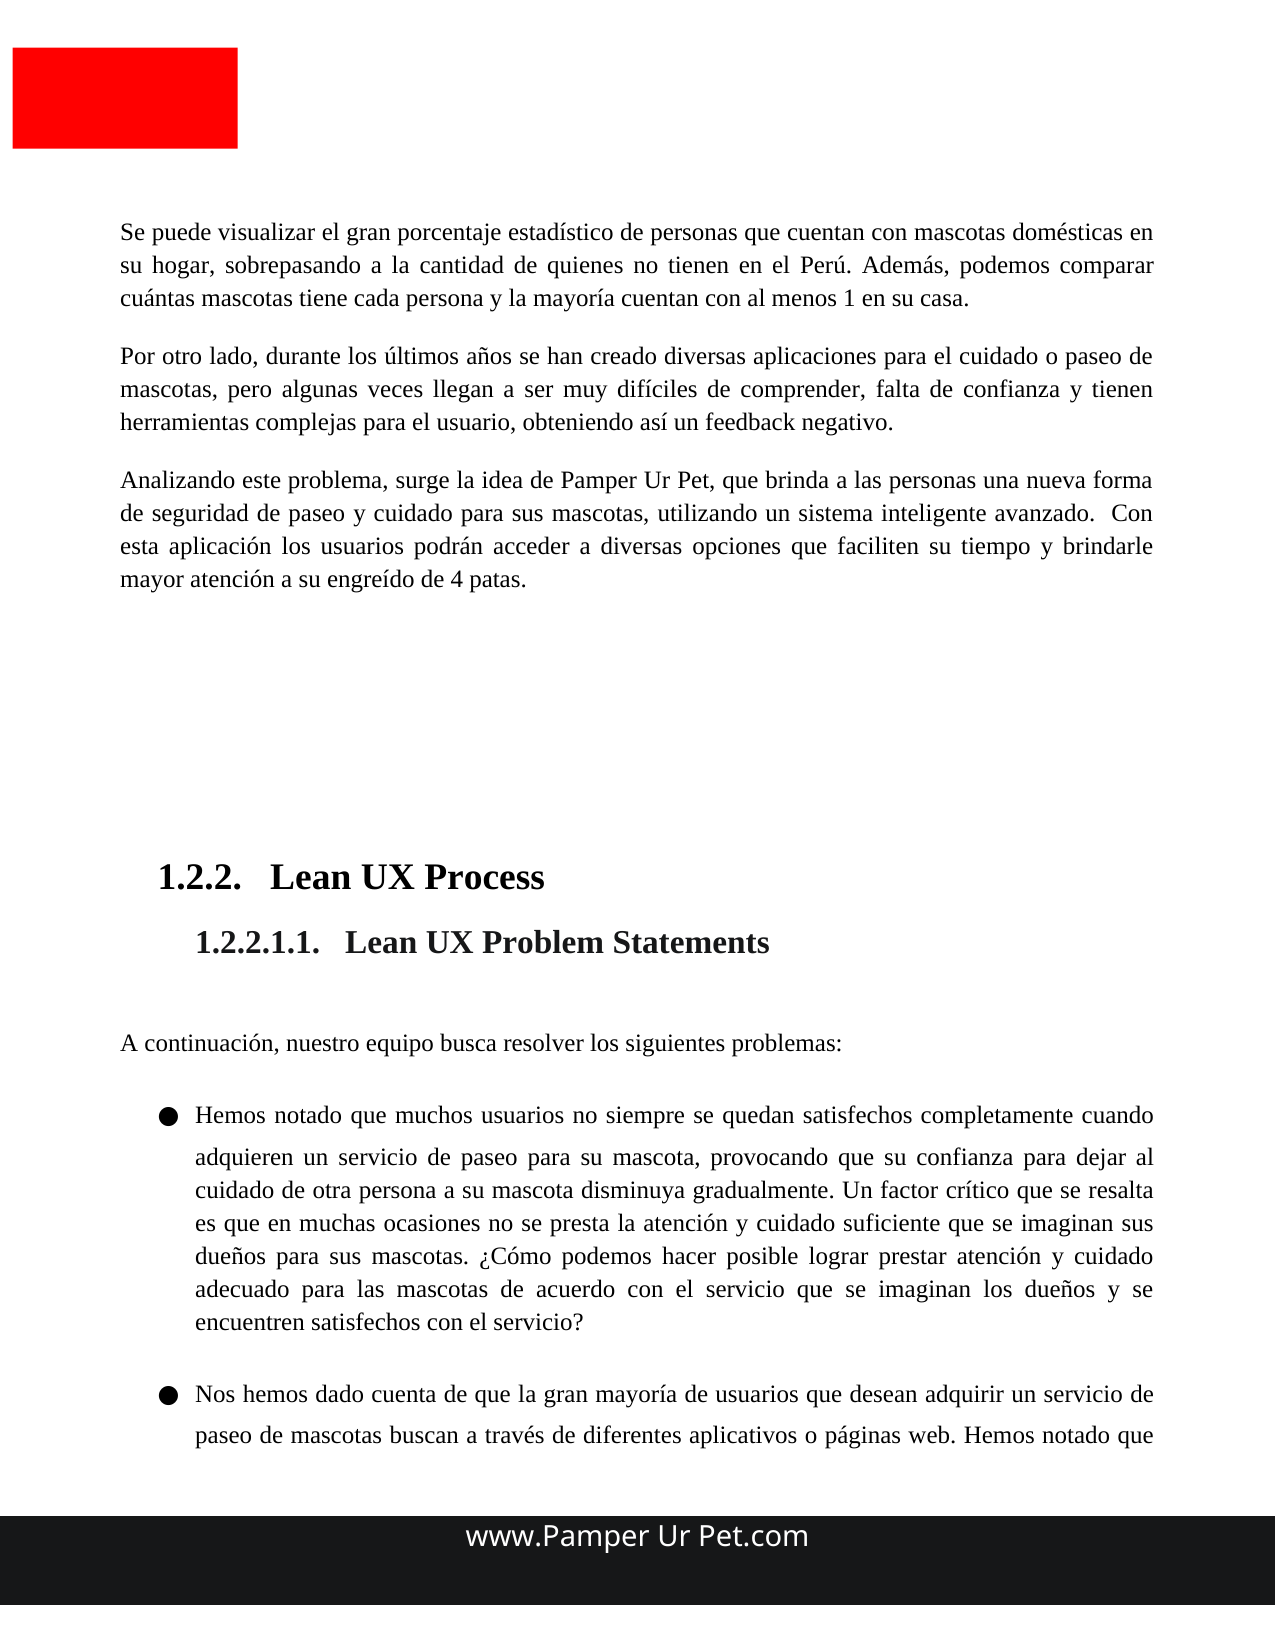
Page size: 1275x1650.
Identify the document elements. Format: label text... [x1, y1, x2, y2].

text Por otro lado, durante los últimos años se han creado diversas aplicaciones para el cuidado o paseo de mascotas, pero algunas veces llegan a ser muy difíciles de comprender, falta de confianza y tienen herramientas complejas para el usuario, obteniendo así un feedback negativo. [120, 341, 1155, 436]
text Analizando este problema, surge la idea de Pamper Ur Pet, que brinda a las personas una nueva forma de seguridad de paseo y cuidado para sus mascotas, utilizando un sistema inteligente avanzado. Con esta aplicación los usuarios podrán acceder a diversas opciones que faciliten su tiempo y brindarle mayor atención a su engreído de 4 patas. [120, 465, 1155, 593]
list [157, 1365, 1155, 1449]
subtitle Lean UX Process [157, 854, 1155, 897]
subtitle Lean UX Problem Statements [195, 922, 1155, 961]
text Se puede visualizar el gran porcentaje estadístico de personas que cuentan con mascotas domésticas en su hogar, sobrepasando a la cantidad de quienes no tienen en el Perú. Además, podemos comparar cuántas mascotas tiene cada persona y la mayoría cuentan con al menos 1 en su casa. [120, 217, 1155, 312]
list Hemos notado que muchos usuarios no siempre se quedan satisfechos completamente cuando adquieren un servicio de paseo para su mascota, provocando que su confianza para dejar al cuidado de otra persona a su mascota disminuya gradualmente. Un factor crítico que se resalta es que en muchas ocasiones no se presta la atención y cuidado suficiente que se imaginan sus dueños para sus mascotas. ¿Cómo podemos hacer posible lograr prestar atención y cuidado adecuado para las mascotas de acuerdo con el servicio que se imaginan los dueños y se encuentren satisfechos con el servicio? [157, 1086, 1155, 1336]
text A continuación, nuestro equipo busca resolver los siguientes problemas: [120, 1028, 1155, 1057]
